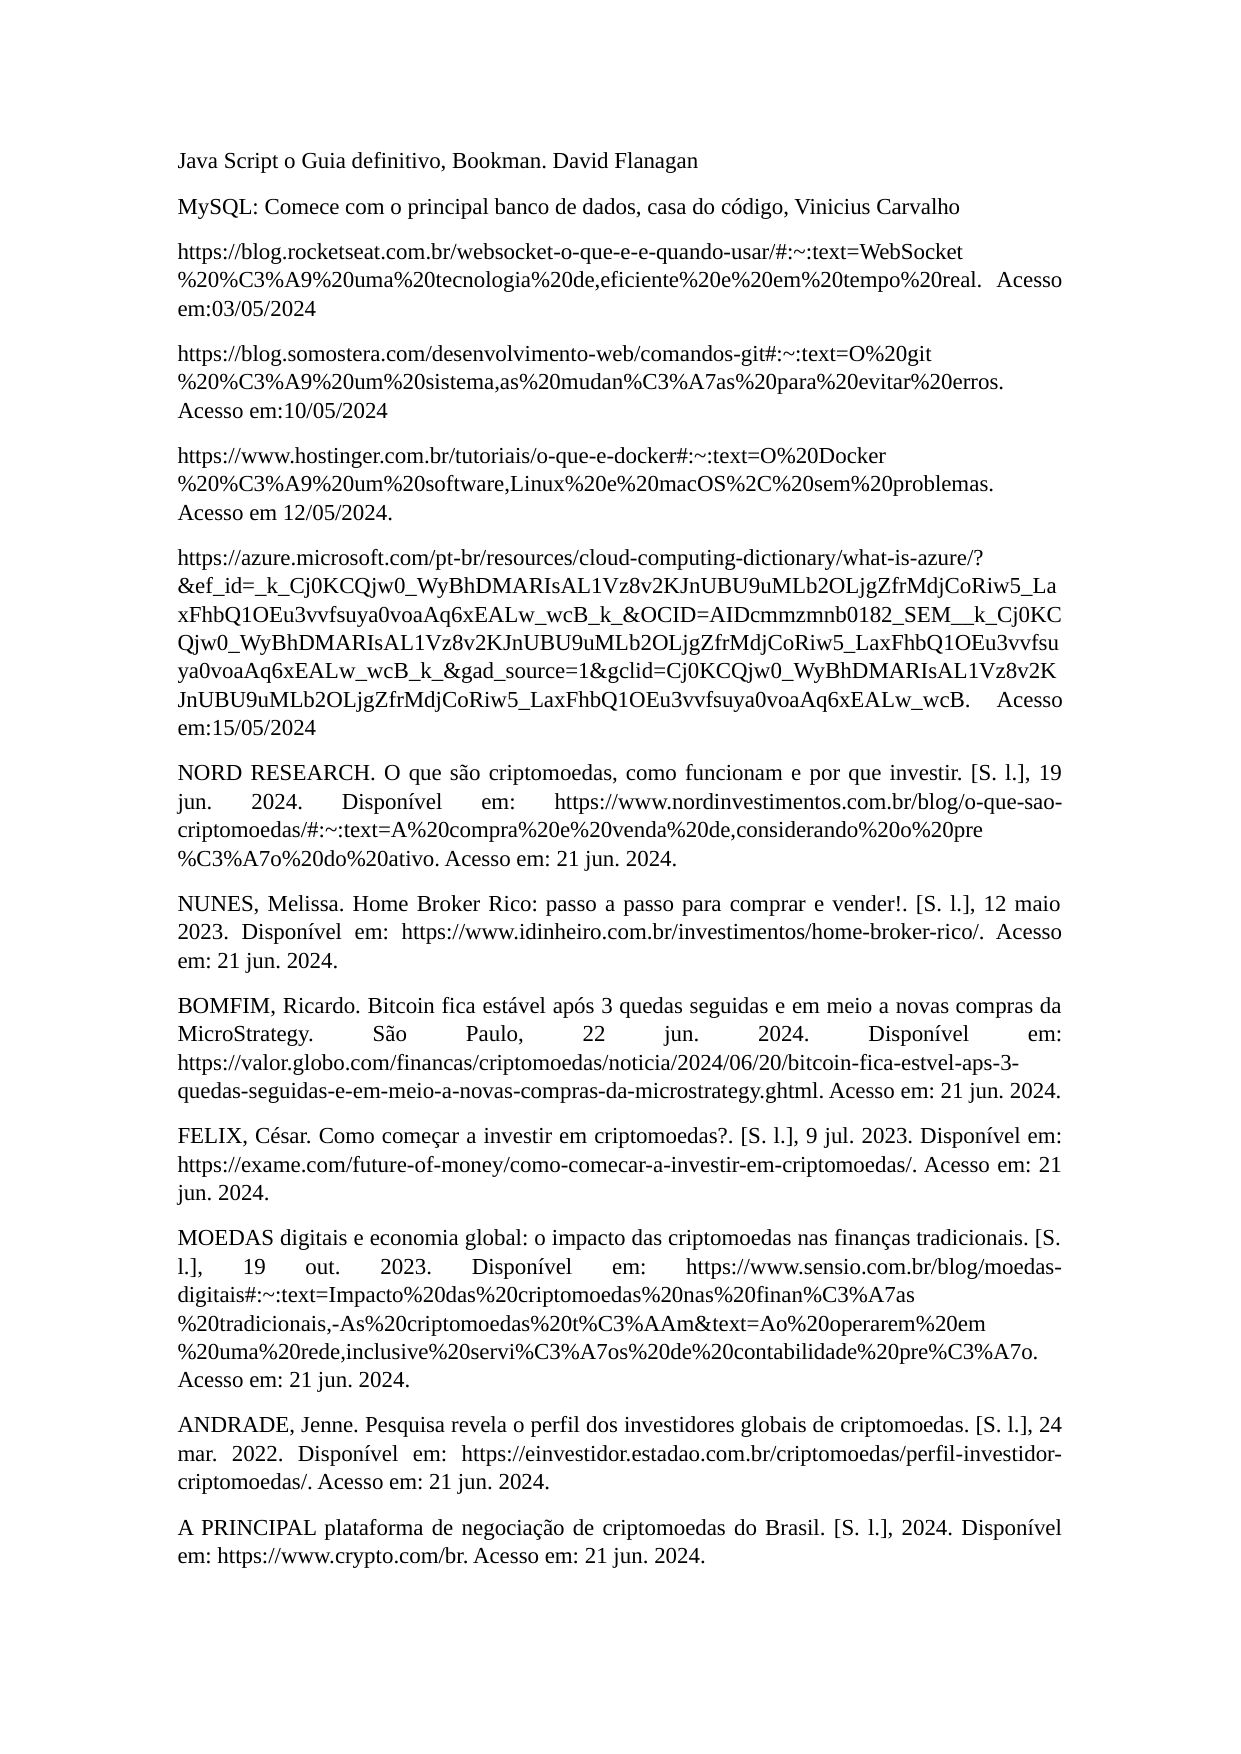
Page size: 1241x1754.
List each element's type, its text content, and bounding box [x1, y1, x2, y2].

text Java Script o Guia definitivo, Bookman. David Flanagan [177, 148, 1063, 174]
text A PRINCIPAL plataforma de negociação de criptomoedas do Brasil. [S. l.], 2024. Disponível em: https://www.crypto.com/br. Acesso em: 21 jun. 2024. [177, 1513, 1063, 1568]
text https://azure.microsoft.com/pt-br/resources/cloud-computing-dictionary/what-is-azure/?&ef_id=_k_Cj0KCQjw0_WyBhDMARIsAL1Vz8v2KJnUBU9uMLb2OLjgZfrMdjCoRiw5_LaxFhbQ1OEu3vvfsuya0voaAq6xEALw_wcB_k_&OCID=AIDcmmzmnb0182_SEM__k_Cj0KCQjw0_WyBhDMARIsAL1Vz8v2KJnUBU9uMLb2OLjgZfrMdjCoRiw5_LaxFhbQ1OEu3vvfsuya0voaAq6xEALw_wcB_k_&gad_source=1&gclid=Cj0KCQjw0_WyBhDMARIsAL1Vz8v2KJnUBU9uMLb2OLjgZfrMdjCoRiw5_LaxFhbQ1OEu3vvfsuya0voaAq6xEALw_wcB. Acesso em:15/05/2024 [177, 544, 1063, 741]
text https://www.hostinger.com.br/tutoriais/o-que-e-docker#:~:text=O%20Docker%20%C3%A9%20um%20software,Linux%20e%20macOS%2C%20sem%20problemas. Acesso em 12/05/2024. [177, 442, 1063, 525]
text BOMFIM, Ricardo. Bitcoin fica estável após 3 quedas seguidas e em meio a novas compras da MicroStrategy. São Paulo, 22 jun. 2024. Disponível em: https://valor.globo.com/financas/criptomoedas/noticia/2024/06/20/bitcoin-fica-estvel-aps-3-quedas-seguidas-e-em-meio-a-novas-compras-da-microstrategy.ghtml. Acesso em: 21 jun. 2024. [177, 992, 1063, 1103]
text NORD RESEARCH. O que são criptomoedas, como funcionam e por que investir. [S. l.], 19 jun. 2024. Disponível em: https://www.nordinvestimentos.com.br/blog/o-que-sao-criptomoedas/#:~:text=A%20compra%20e%20venda%20de,considerando%20o%20pre%C3%A7o%20do%20ativo. Acesso em: 21 jun. 2024. [177, 759, 1063, 871]
text MOEDAS digitais e economia global: o impacto das criptomoedas nas finanças tradicionais. [S. l.], 19 out. 2023. Disponível em: https://www.sensio.com.br/blog/moedas-digitais#:~:text=Impacto%20das%20criptomoedas%20nas%20finan%C3%A7as%20tradicionais,-As%20criptomoedas%20t%C3%AAm&text=Ao%20operarem%20em%20uma%20rede,inclusive%20servi%C3%A7os%20de%20contabilidade%20pre%C3%A7o. Acesso em: 21 jun. 2024. [177, 1224, 1063, 1393]
text https://blog.rocketseat.com.br/websocket-o-que-e-e-quando-usar/#:~:text=WebSocket%20%C3%A9%20uma%20tecnologia%20de,eficiente%20e%20em%20tempo%20real. Acesso em:03/05/2024 [177, 238, 1063, 321]
text https://blog.somostera.com/desenvolvimento-web/comandos-git#:~:text=O%20git%20%C3%A9%20um%20sistema,as%20mudan%C3%A7as%20para%20evitar%20erros. Acesso em:10/05/2024 [177, 340, 1063, 423]
text ANDRADE, Jenne. Pesquisa revela o perfil dos investidores globais de criptomoedas. [S. l.], 24 mar. 2022. Disponível em: https://einvestidor.estadao.com.br/criptomoedas/perfil-investidor-criptomoedas/. Acesso em: 21 jun. 2024. [177, 1412, 1063, 1495]
text NUNES, Melissa. Home Broker Rico: passo a passo para comprar e vender!. [S. l.], 12 maio 2023. Disponível em: https://www.idinheiro.com.br/investimentos/home-broker-rico/. Acesso em: 21 jun. 2024. [177, 890, 1063, 973]
text MySQL: Comece com o principal banco de dados, casa do código, Vinicius Carvalho [177, 193, 1063, 219]
text FELIX, César. Como começar a investir em criptomoedas?. [S. l.], 9 jul. 2023. Disponível em: https://exame.com/future-of-money/como-comecar-a-investir-em-criptomoedas/. Acesso em: 21 jun. 2024. [177, 1122, 1063, 1206]
